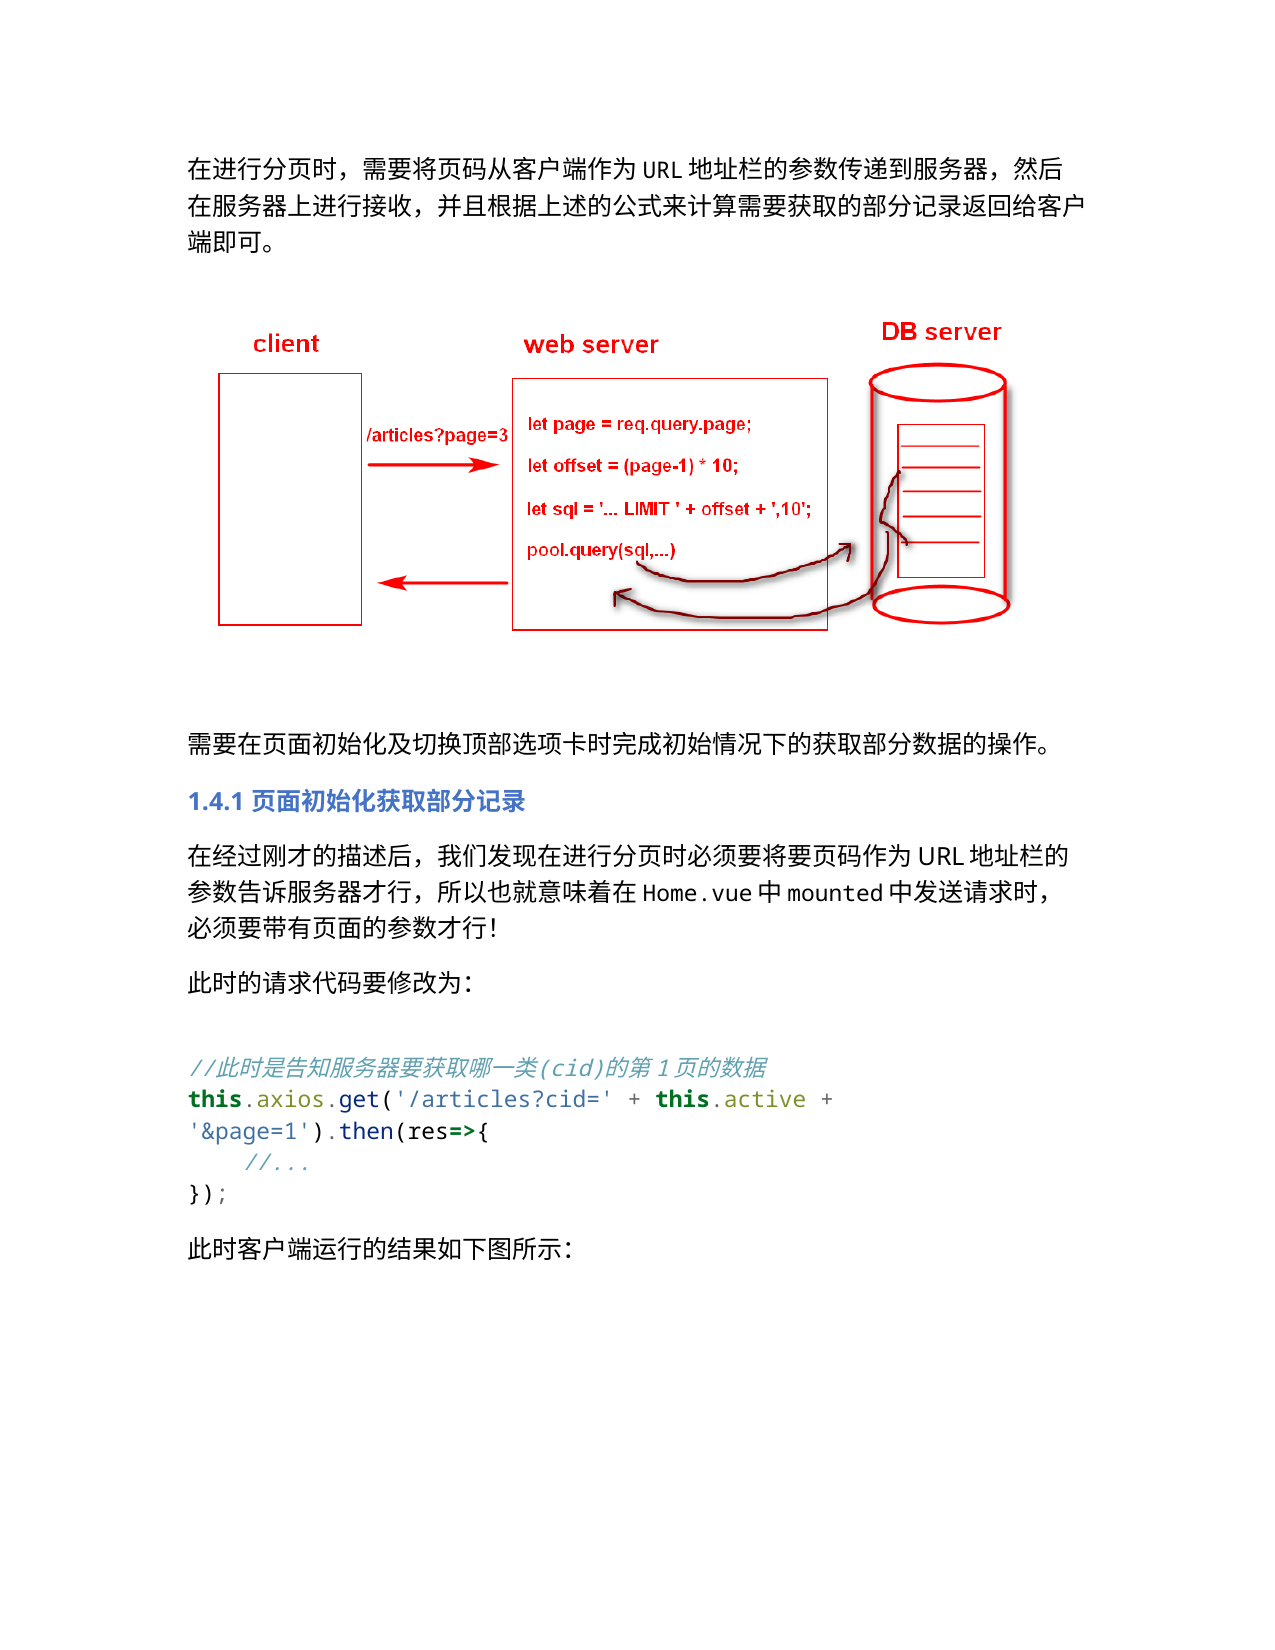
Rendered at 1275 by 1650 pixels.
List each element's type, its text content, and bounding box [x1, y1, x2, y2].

text 此时的请求代码要修改为： [187, 964, 1087, 1000]
text 需要在页面初始化及切换顶部选项卡时完成初始情况下的获取部分数据的操作。 [187, 724, 1087, 760]
text 在经过刚才的描述后，我们发现在进行分页时必须要将要页码作为URL地址栏的参数告诉服务器才行，所以也就意味着在Home.vue中mounted中发送请求时，必须要带有页面的参数才行！ [187, 836, 1087, 945]
picture [187, 277, 1063, 651]
text //此时是告知服务器要获取哪一类(cid)的第1页的数据 this.axios.get('/articles?cid=' + this.active + '&page=1').then(res=>{ //... }); [187, 1019, 1087, 1208]
text 在进行分页时，需要将页码从客户端作为URL地址栏的参数传递到服务器，然后在服务器上进行接收，并且根据上述的公式来计算需要获取的部分记录返回给客户端即可。 [187, 150, 1087, 259]
subtitle 1.4.1 页面初始化获取部分记录 [187, 781, 1087, 817]
text 此时客户端运行的结果如下图所示： [187, 1229, 1087, 1265]
